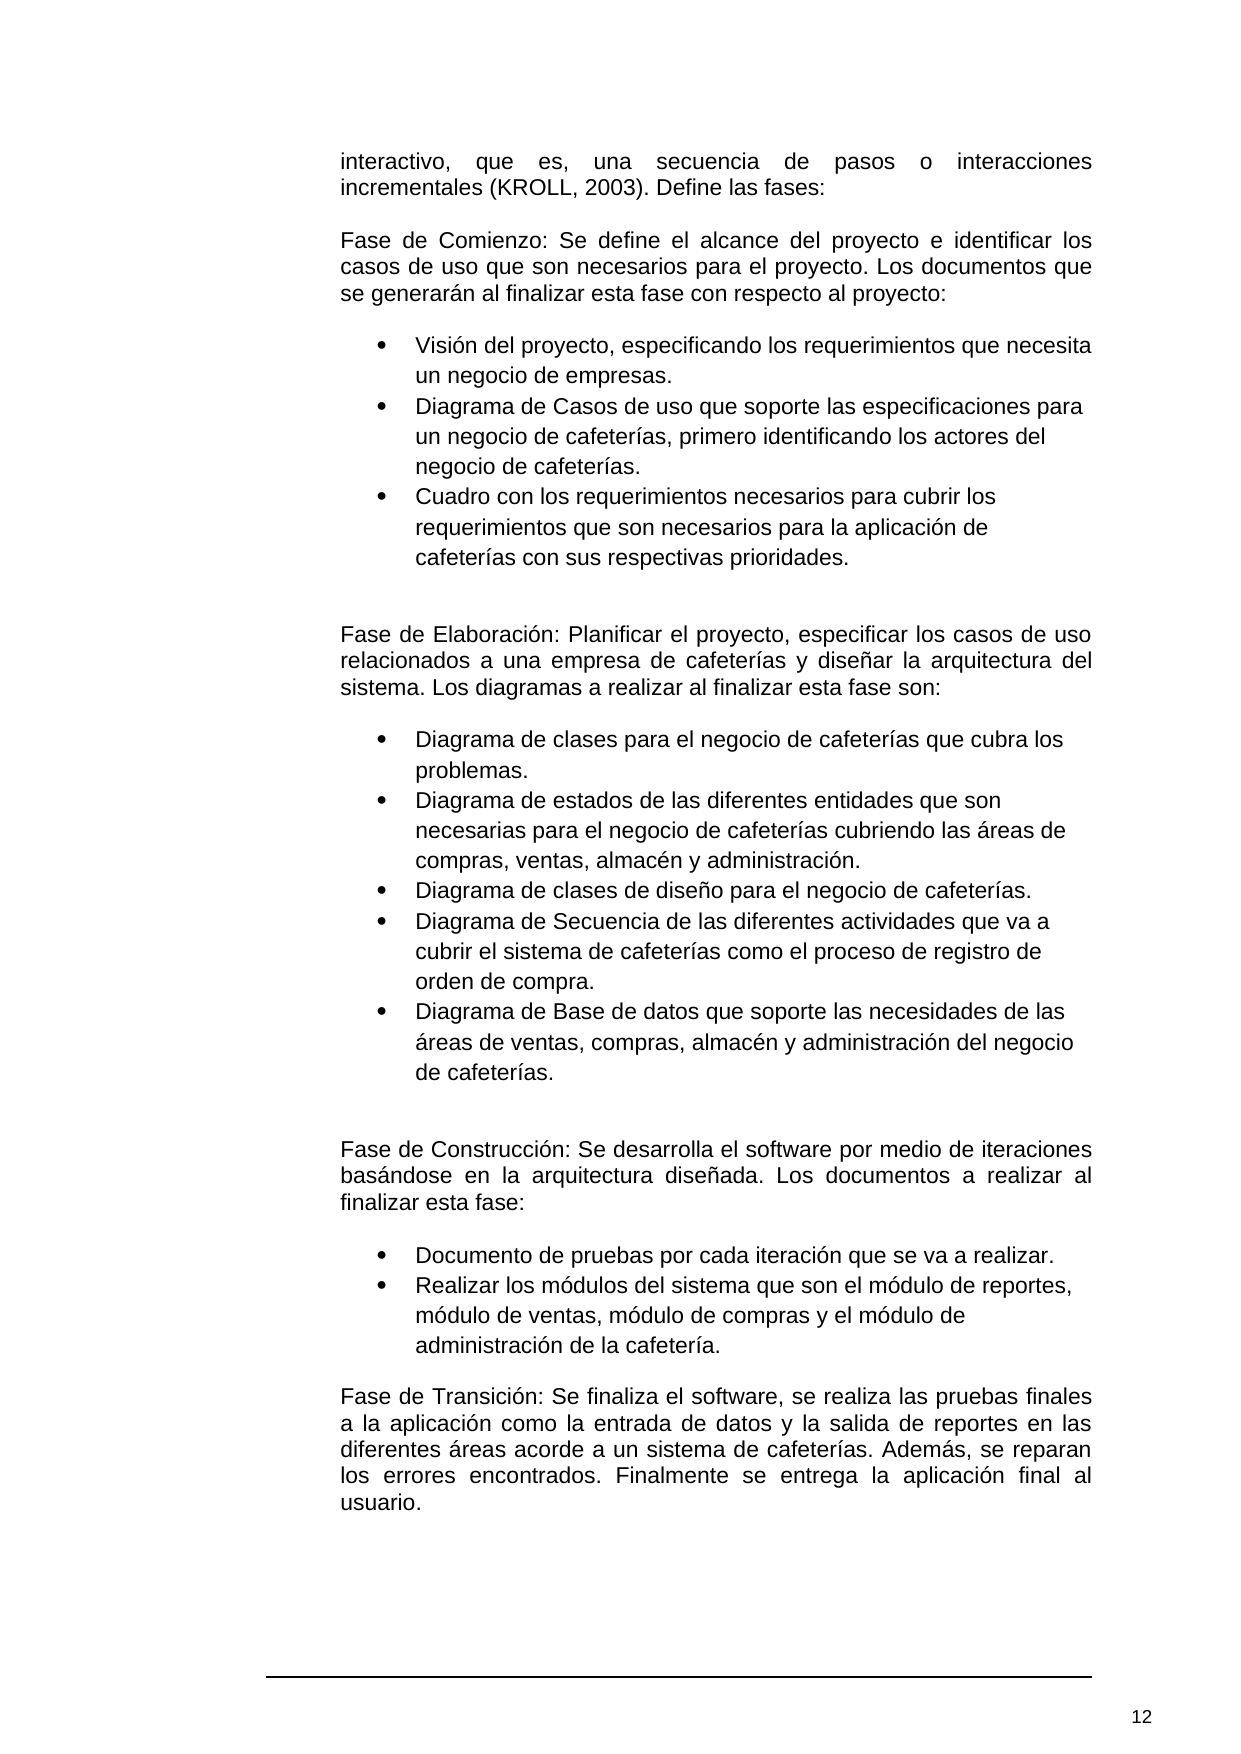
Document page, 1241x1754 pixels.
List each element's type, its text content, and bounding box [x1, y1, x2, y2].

list Diagrama de Casos de uso que soporte las especificaciones para un negocio de cafeterías, primero identificando los actores del negocio de cafeterías. [378, 393, 1092, 479]
text Fase de Transición: Se finaliza el software, se realiza las pruebas finales a la aplicación como la entrada de datos y la salida de reportes en las diferentes áreas acorde a un sistema de cafeterías. Además, se reparan los errores encontrados. Finalmente se entrega la aplicación final al usuario. [340, 1383, 1092, 1515]
list Diagrama de Base de datos que soporte las necesidades de las áreas de ventas, compras, almacén y administración del negocio de cafeterías. [378, 998, 1092, 1085]
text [340, 148, 1092, 200]
list Diagrama de estados de las diferentes entidades que son necesarias para el negocio de cafeterías cubriendo las áreas de compras, ventas, almacén y administración. [378, 787, 1092, 874]
text Fase de Elaboración: Planificar el proyecto, especificar los casos de uso relacionados a una empresa de cafeterías y diseñar la arquitectura del sistema. Los diagramas a realizar al finalizar esta fase son: [340, 621, 1092, 700]
text Fase de Comienzo: Se define el alcance del proyecto e identificar los casos de uso que son necesarios para el proyecto. Los documentos que se generarán al finalizar esta fase con respecto al proyecto: [340, 227, 1092, 306]
list Cuadro con los requerimientos necesarios para cubrir los requerimientos que son necesarios para la aplicación de cafeterías con sus respectivas prioridades. [378, 483, 1092, 570]
list Documento de pruebas por cada iteración que se va a realizar. [378, 1242, 1092, 1268]
text Fase de Construcción: Se desarrolla el software por medio de iteraciones basándose en la arquitectura diseñada. Los documentos a realizar al finalizar esta fase: [340, 1136, 1092, 1215]
list Diagrama de clases de diseño para el negocio de cafeterías. [378, 877, 1092, 904]
list Diagrama de clases para el negocio de cafeterías que cubra los problemas. [378, 726, 1092, 783]
list Diagrama de Secuencia de las diferentes actividades que va a cubrir el sistema de cafeterías como el proceso de registro de orden de compra. [378, 908, 1092, 994]
list Realizar los módulos del sistema que son el módulo de reportes, módulo de ventas, módulo de compras y el módulo de administración de la cafetería. [378, 1272, 1092, 1358]
list Visión del proyecto, especificando los requerimientos que necesita un negocio de empresas. [378, 332, 1092, 389]
